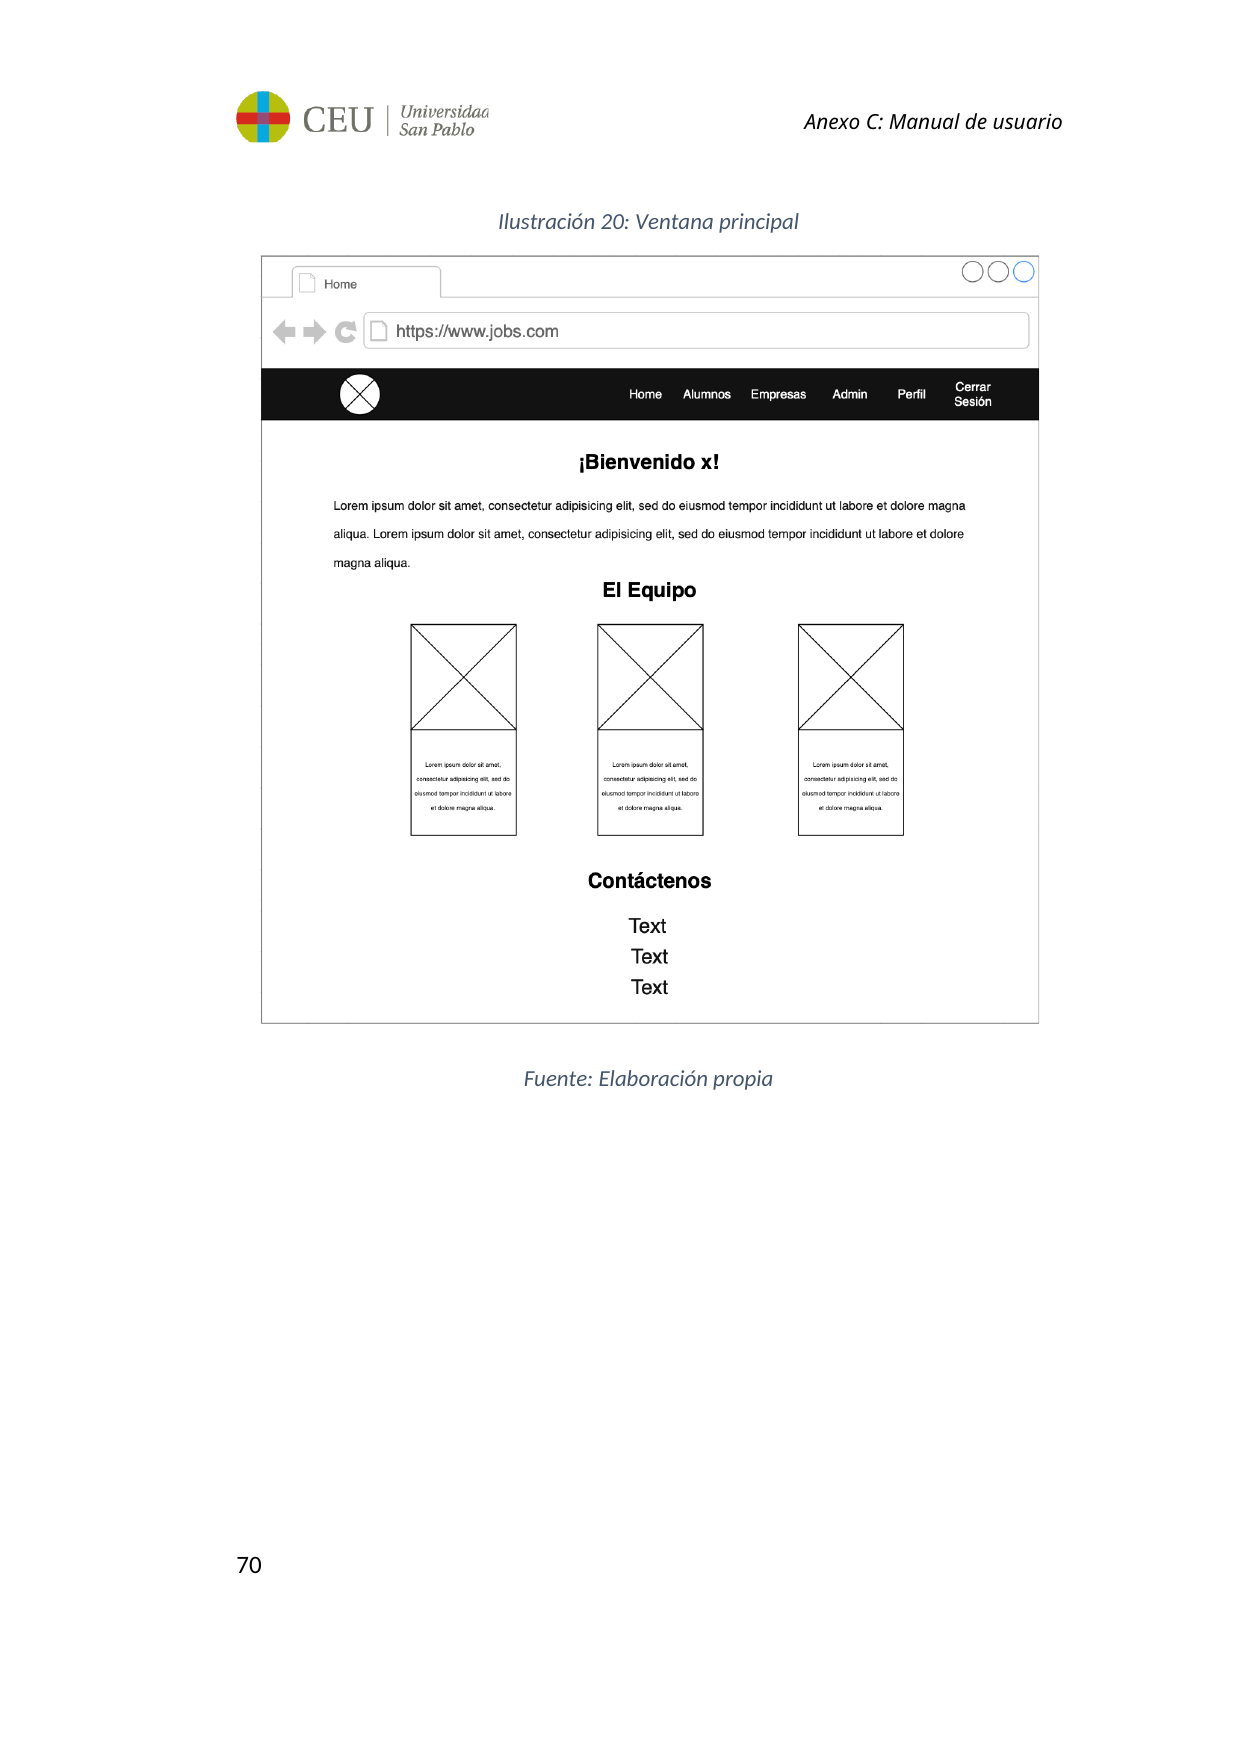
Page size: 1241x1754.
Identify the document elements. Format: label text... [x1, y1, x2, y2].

picture [260, 255, 1040, 1024]
picture [235, 89, 489, 143]
list Fuente: Elaboración propia [236, 1064, 1063, 1092]
